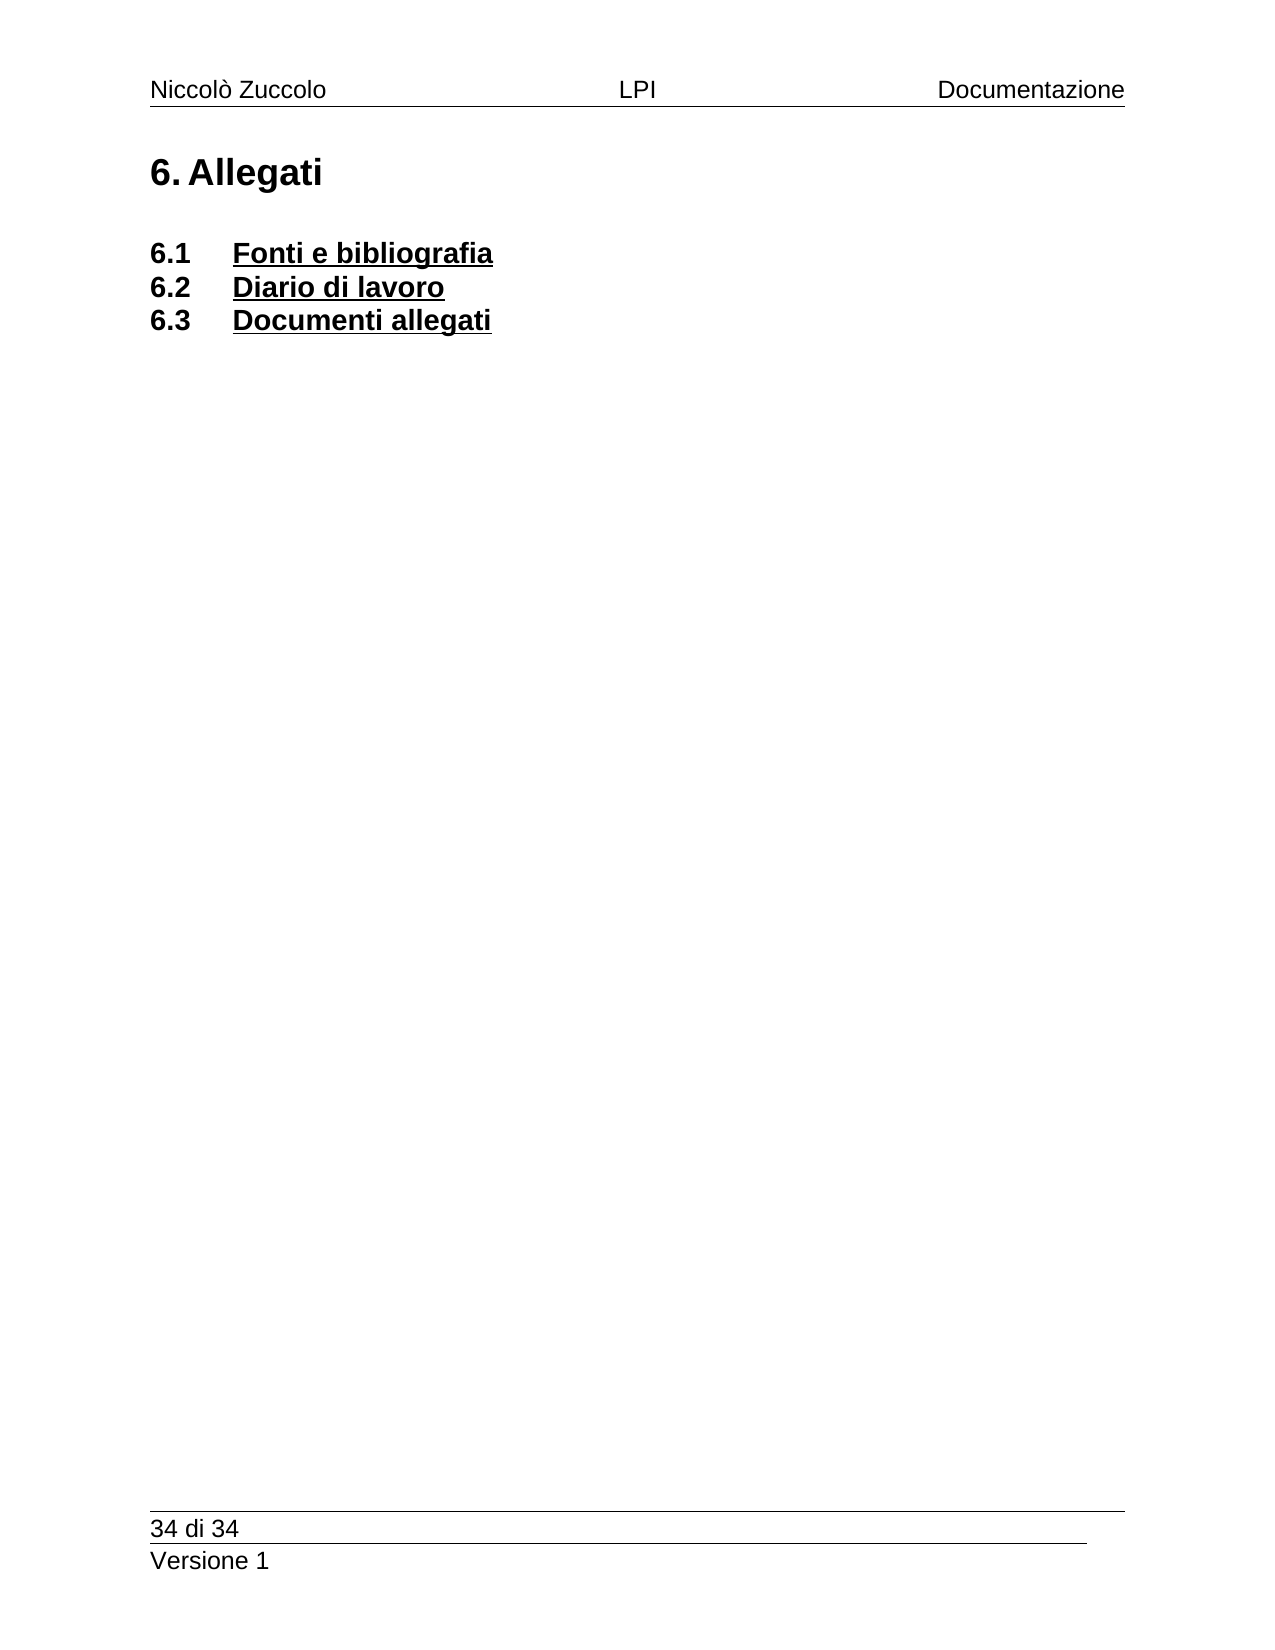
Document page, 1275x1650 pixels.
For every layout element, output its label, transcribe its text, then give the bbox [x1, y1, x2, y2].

text Fonti e bibliografia [150, 236, 1125, 270]
text Documenti allegati [150, 303, 1125, 337]
text Diario di lavoro [150, 270, 1125, 303]
list Allegati [150, 150, 1125, 193]
